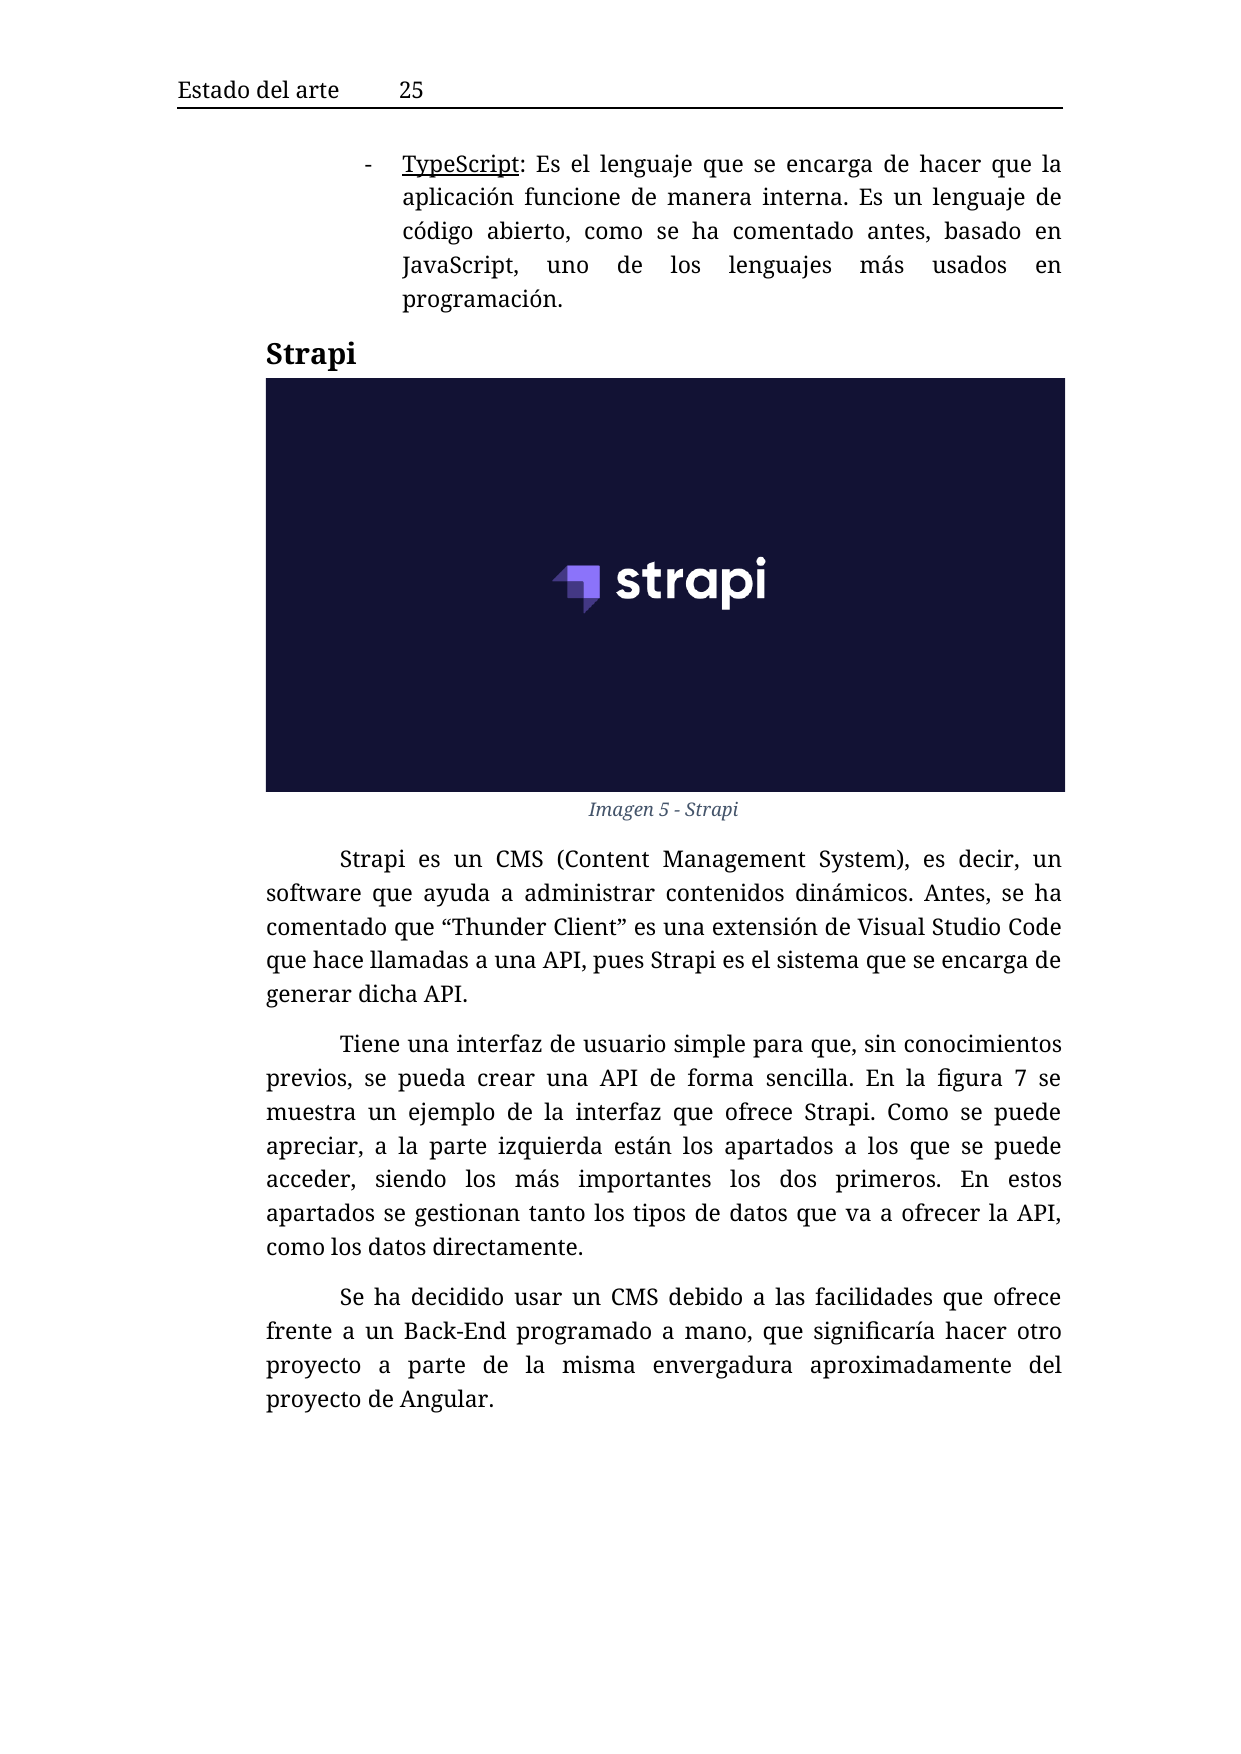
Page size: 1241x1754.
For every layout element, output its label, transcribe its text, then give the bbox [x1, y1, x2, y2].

text Strapi es un CMS (Content Management System), es decir, un software que ayuda a administrar contenidos dinámicos. Antes, se ha comentado que “Thunder Client” es una extensión de Visual Studio Code que hace llamadas a una API, pues Strapi es el sistema que se encarga de generar dicha API. [266, 843, 1063, 1009]
text Imagen 5 - Strapi [192, 797, 1063, 822]
text Strapi [192, 333, 1063, 373]
picture [265, 378, 1066, 792]
text Se ha decidido usar un CMS debido a las facilidades que ofrece frente a un Back-End programado a mano, que significaría hacer otro proyecto a parte de la misma envergadura aproximadamente del proyecto de Angular. [266, 1281, 1063, 1414]
text Tiene una interfaz de usuario simple para que, sin conocimientos previos, se pueda crear una API de forma sencilla. En la figura 7 se muestra un ejemplo de la interfaz que ofrece Strapi. Como se puede apreciar, a la parte izquierda están los apartados a los que se puede acceder, siendo los más importantes los dos primeros. En estos apartados se gestionan tanto los tipos de datos que va a ofrecer la API, como los datos directamente. [266, 1028, 1063, 1262]
list TypeScript: Es el lenguaje que se encarga de hacer que la aplicación funcione de manera interna. Es un lenguaje de código abierto, como se ha comentado antes, basado en JavaScript, uno de los lenguajes más usados en programación. [364, 148, 1063, 314]
